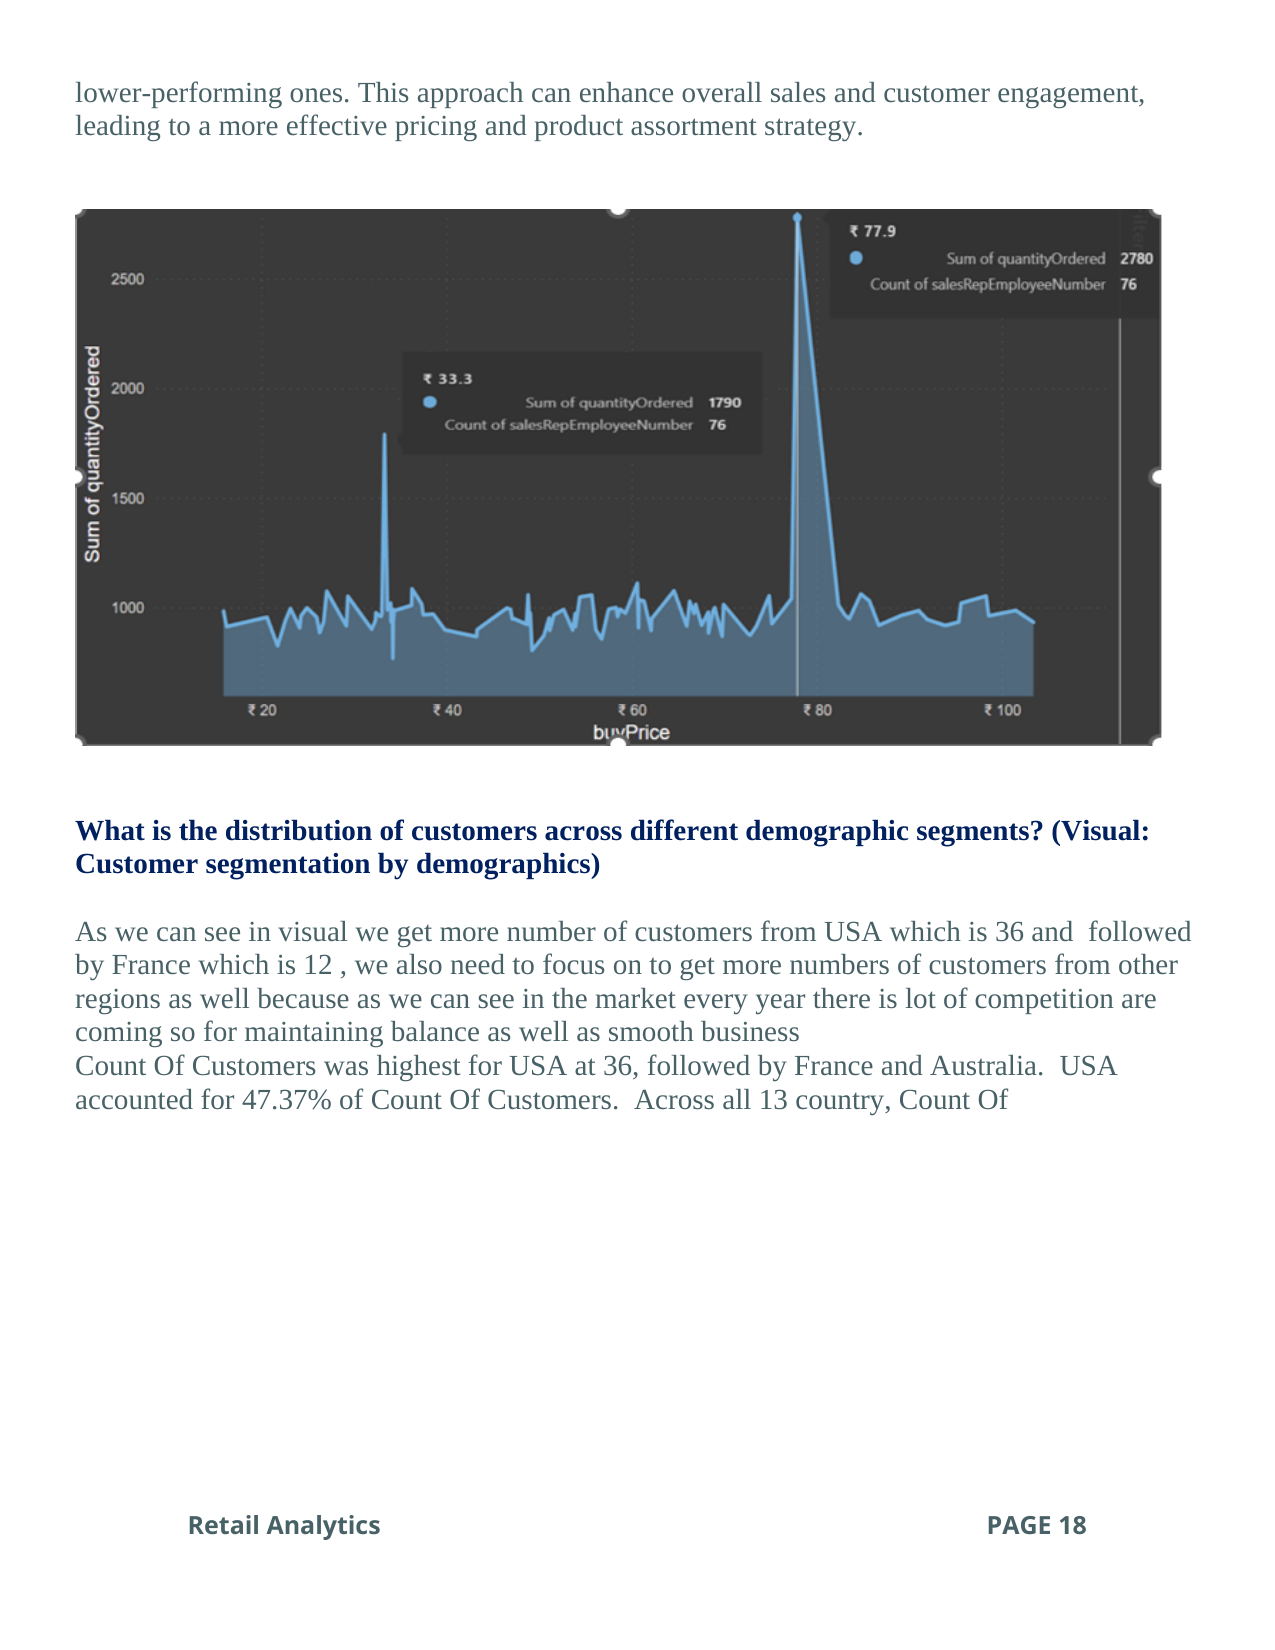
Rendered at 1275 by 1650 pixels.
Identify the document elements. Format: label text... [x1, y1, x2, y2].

text Count Of Customers was highest for USA at 36, followed by France and Australia.﻿﻿ ﻿﻿ ﻿﻿USA accounted for 47.37% of Count Of Customers.﻿﻿ ﻿﻿ ﻿﻿Across all 13 country, Count Of Customersranged from 1 to 36. [75, 1048, 1200, 1116]
picture [75, 209, 1162, 746]
text As we can see in visual we get more number of customers from USA which is 36 and followed by France which is 12 , we also need to focus on to get more numbers of customers from other regions as well because as we can see in the market every year there is lot of competition are coming so for maintaining balance as well as smooth business [75, 914, 1200, 1048]
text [75, 75, 1200, 142]
text What is the distribution of customers across different demographic segments? (Visual: Customer segmentation by demographics) [75, 813, 1200, 880]
